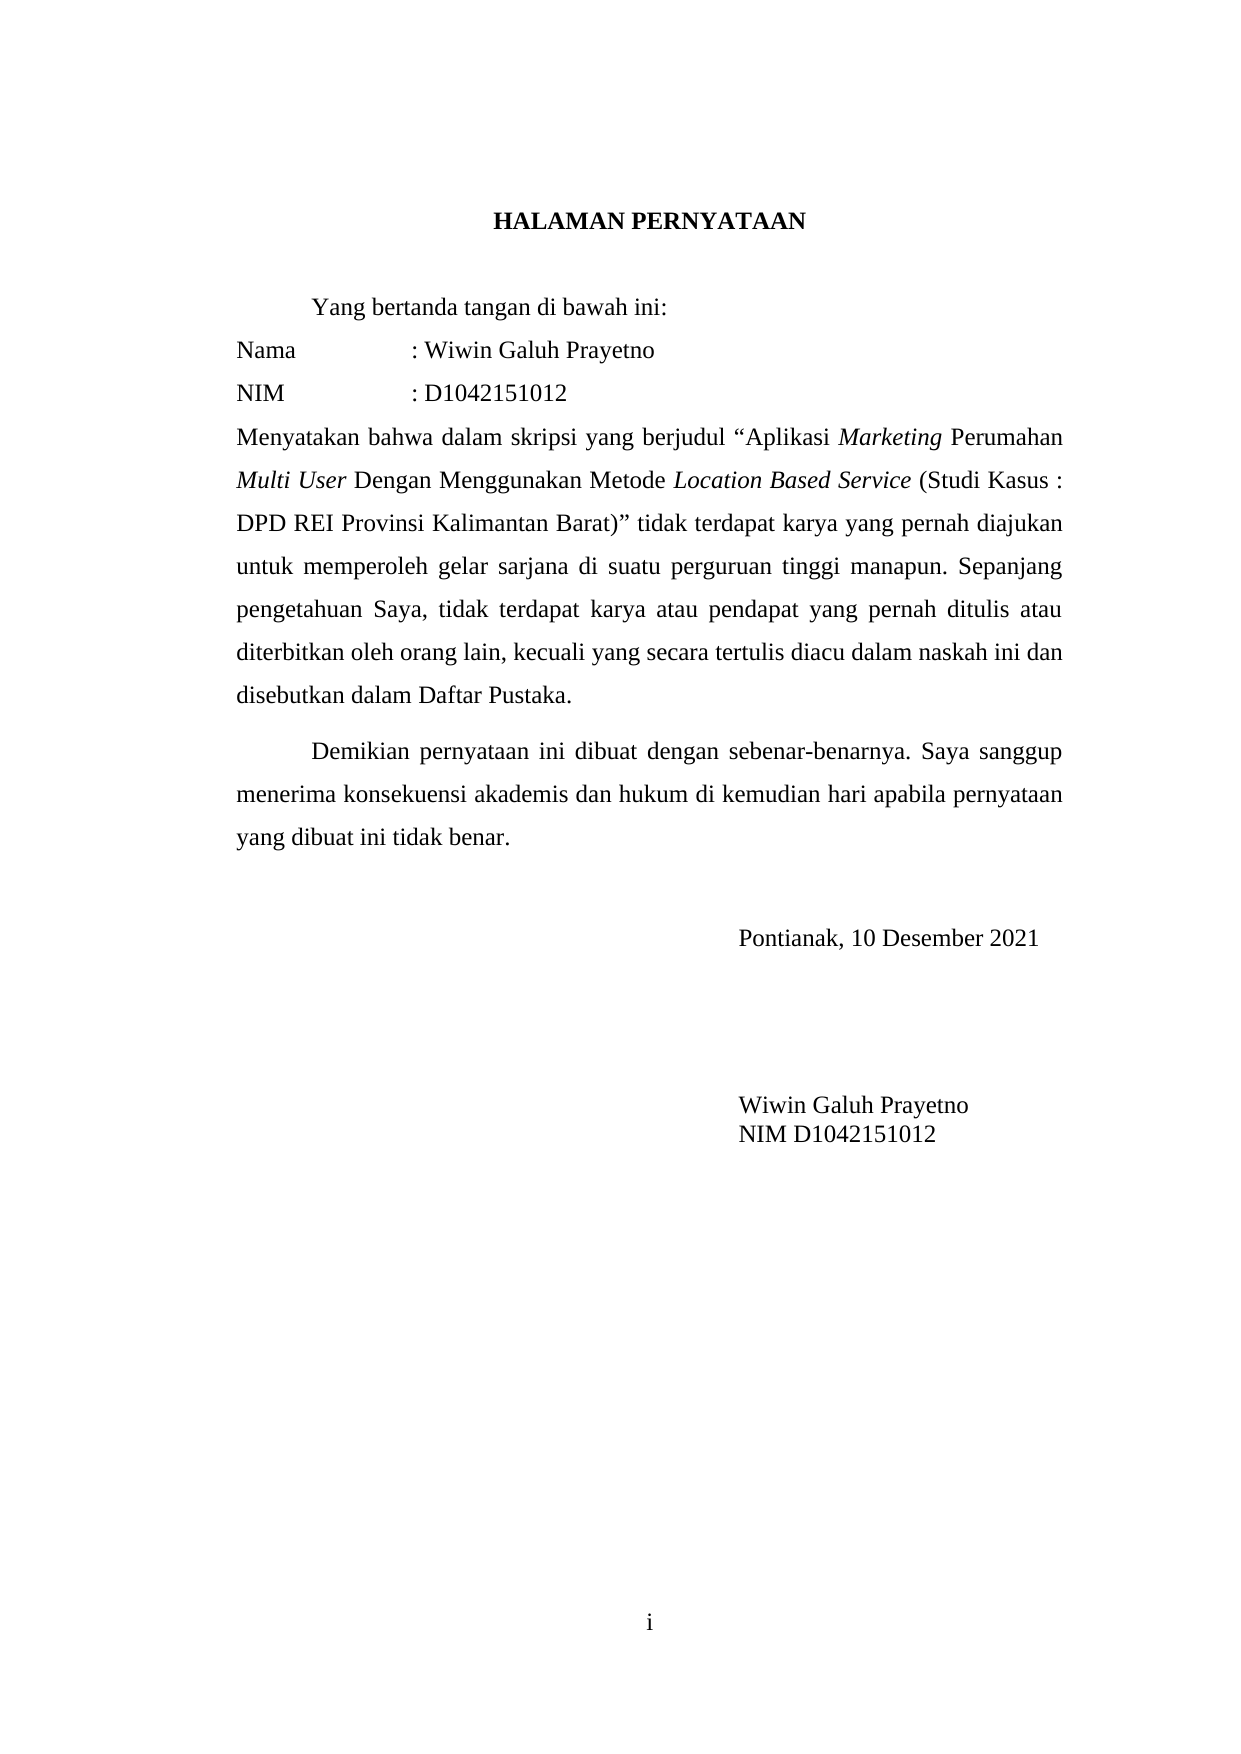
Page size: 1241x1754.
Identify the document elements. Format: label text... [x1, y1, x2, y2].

text Pontianak, 10 Desember 2021 [738, 923, 1063, 952]
text Nama : Wiwin Galuh Prayetno [236, 335, 1063, 364]
text Demikian pernyataan ini dibuat dengan sebenar-benarnya. Saya sanggup menerima konsekuensi akademis dan hukum di kemudian hari apabila pernyataan yang dibuat ini tidak benar. [236, 736, 1063, 851]
text Menyatakan bahwa dalam skripsi yang berjudul “Aplikasi Marketing Perumahan Multi User Dengan Menggunakan Metode Location Based Service (Studi Kasus : DPD REI Provinsi Kalimantan Barat)” tidak terdapat karya yang pernah diajukan untuk memperoleh gelar sarjana di suatu perguruan tinggi manapun. Sepanjang pengetahuan Saya, tidak terdapat karya atau pendapat yang pernah ditulis atau diterbitkan oleh orang lain, kecuali yang secara tertulis diacu dalam naskah ini dan disebutkan dalam Daftar Pustaka. [236, 422, 1063, 709]
text NIM D1042151012 [738, 1119, 1063, 1148]
text Yang bertanda tangan di bawah ini: [236, 292, 1063, 321]
text Wiwin Galuh Prayetno [738, 1091, 1063, 1119]
text NIM : D1042151012 [236, 378, 1063, 407]
text Halaman Pernyataan [236, 206, 1063, 235]
